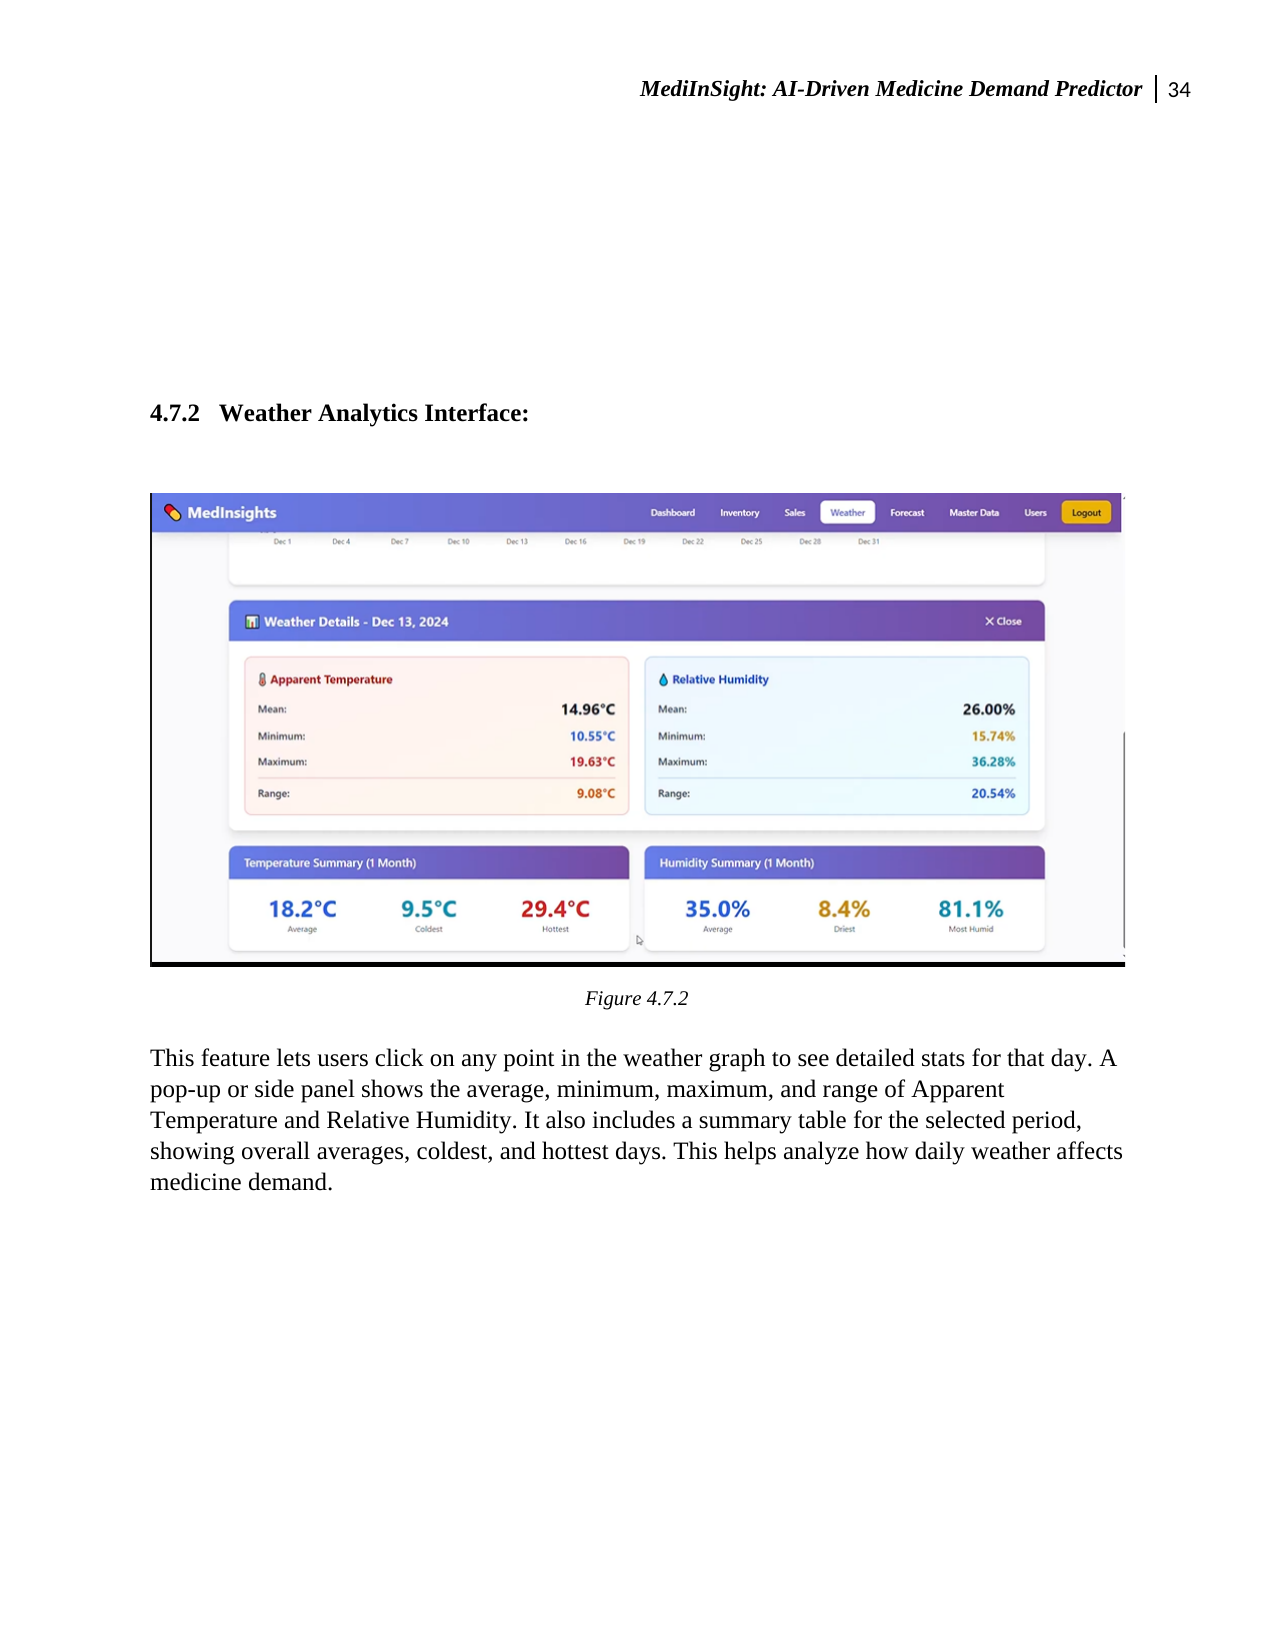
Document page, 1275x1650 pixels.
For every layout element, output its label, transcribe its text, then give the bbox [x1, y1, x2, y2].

text Figure 4.7.2 [150, 986, 1125, 1010]
text 4.7.2 Weather Analytics Interface: [150, 398, 1125, 426]
text This feature lets users click on any point in the weather graph to see detailed stats for that day. A pop-up or side panel shows the average, minimum, maximum, and range of Apparent Temperature and Relative Humidity. It also includes a summary table for the selected period, showing overall averages, coldest, and hottest days. This helps analyze how daily weather affects medicine demand. [150, 1043, 1125, 1196]
picture [150, 493, 1125, 967]
